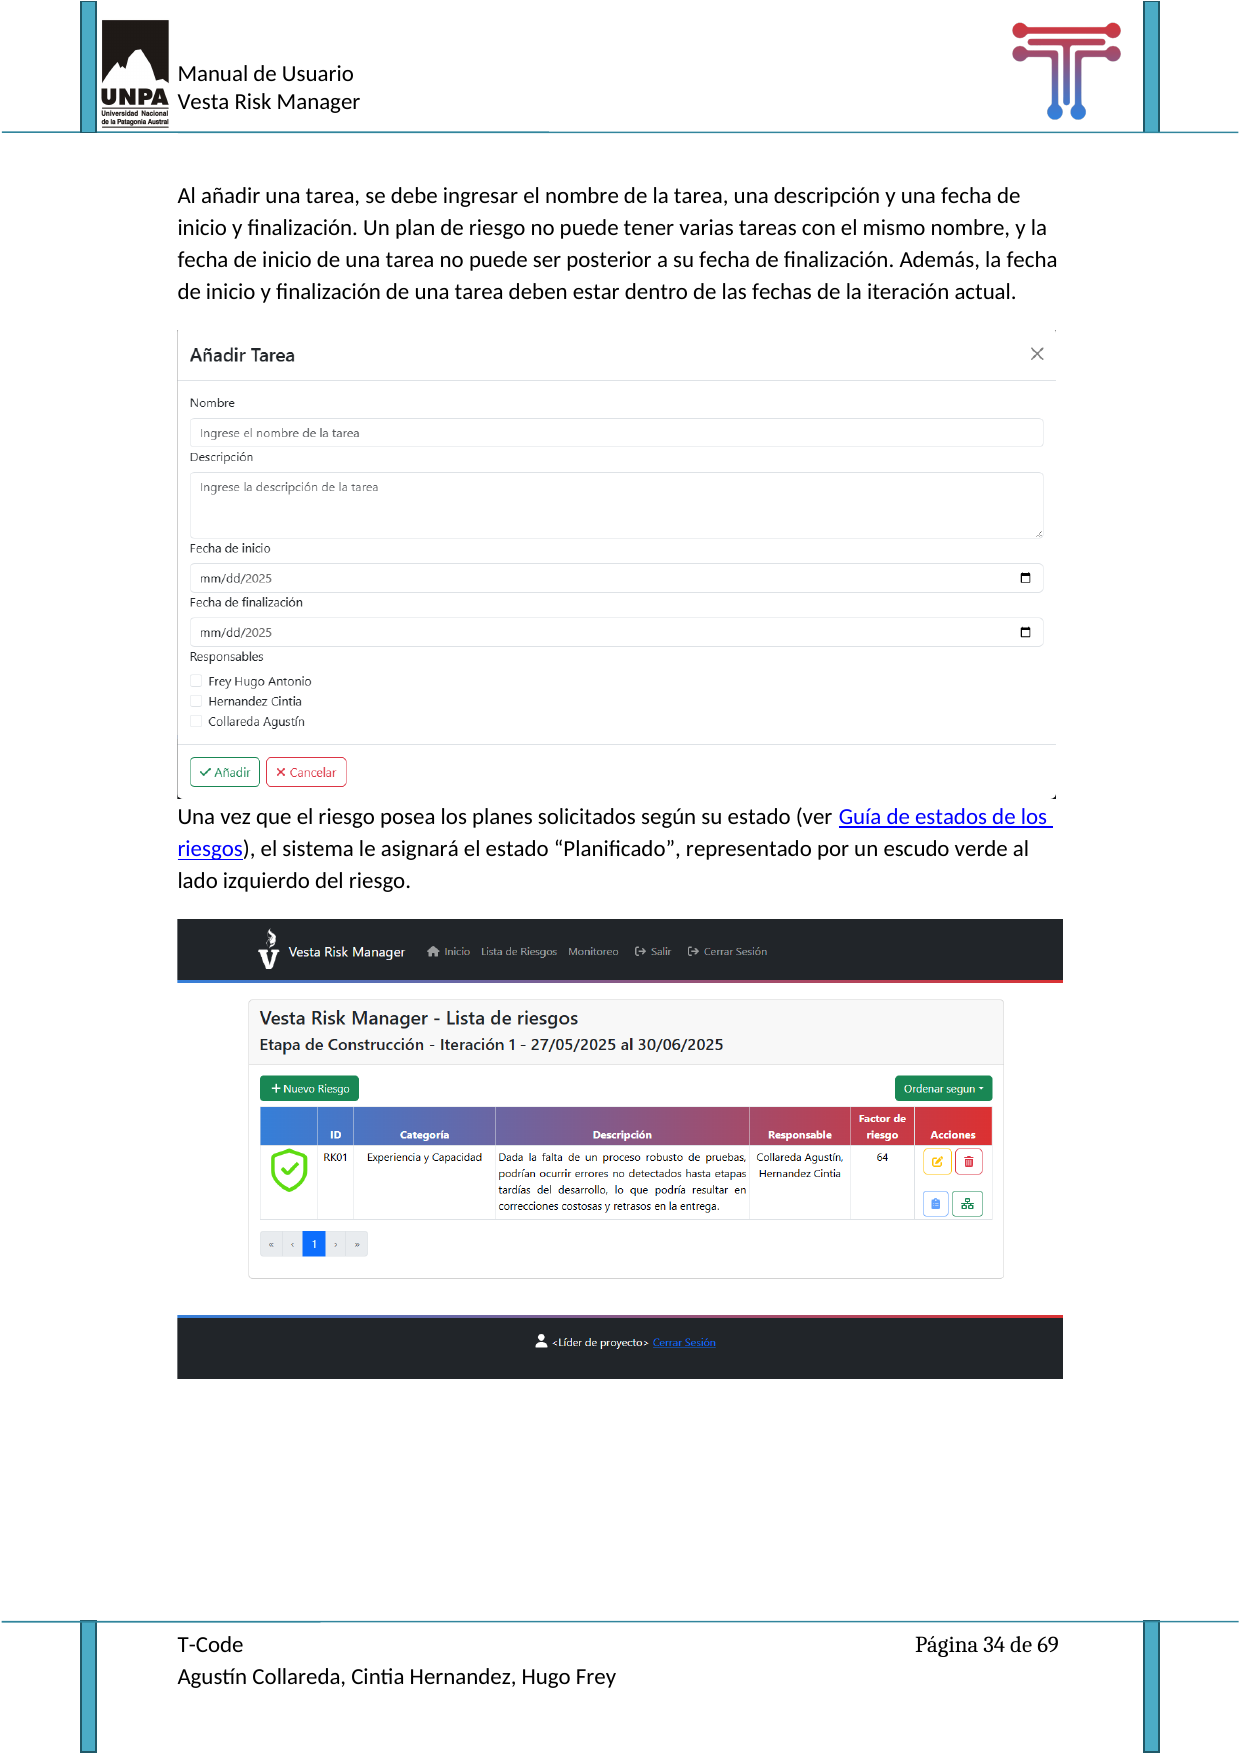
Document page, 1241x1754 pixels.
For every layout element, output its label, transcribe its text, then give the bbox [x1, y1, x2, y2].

picture [1012, 19, 1122, 122]
picture [177, 330, 1056, 799]
text Al añadir una tarea, se debe ingresar el nombre de la tarea, una descripción y una fecha de inicio y finalización. Un plan de riesgo no puede tener varias tareas con el mismo nombre, y la fecha de inicio de una tarea no puede ser posterior a su fecha de finalización. Además, la fecha de inicio y finalización de una tarea deben estar dentro de las fechas de la iteración actual. [177, 181, 1063, 305]
picture [177, 919, 1063, 1379]
picture [100, 18, 170, 129]
